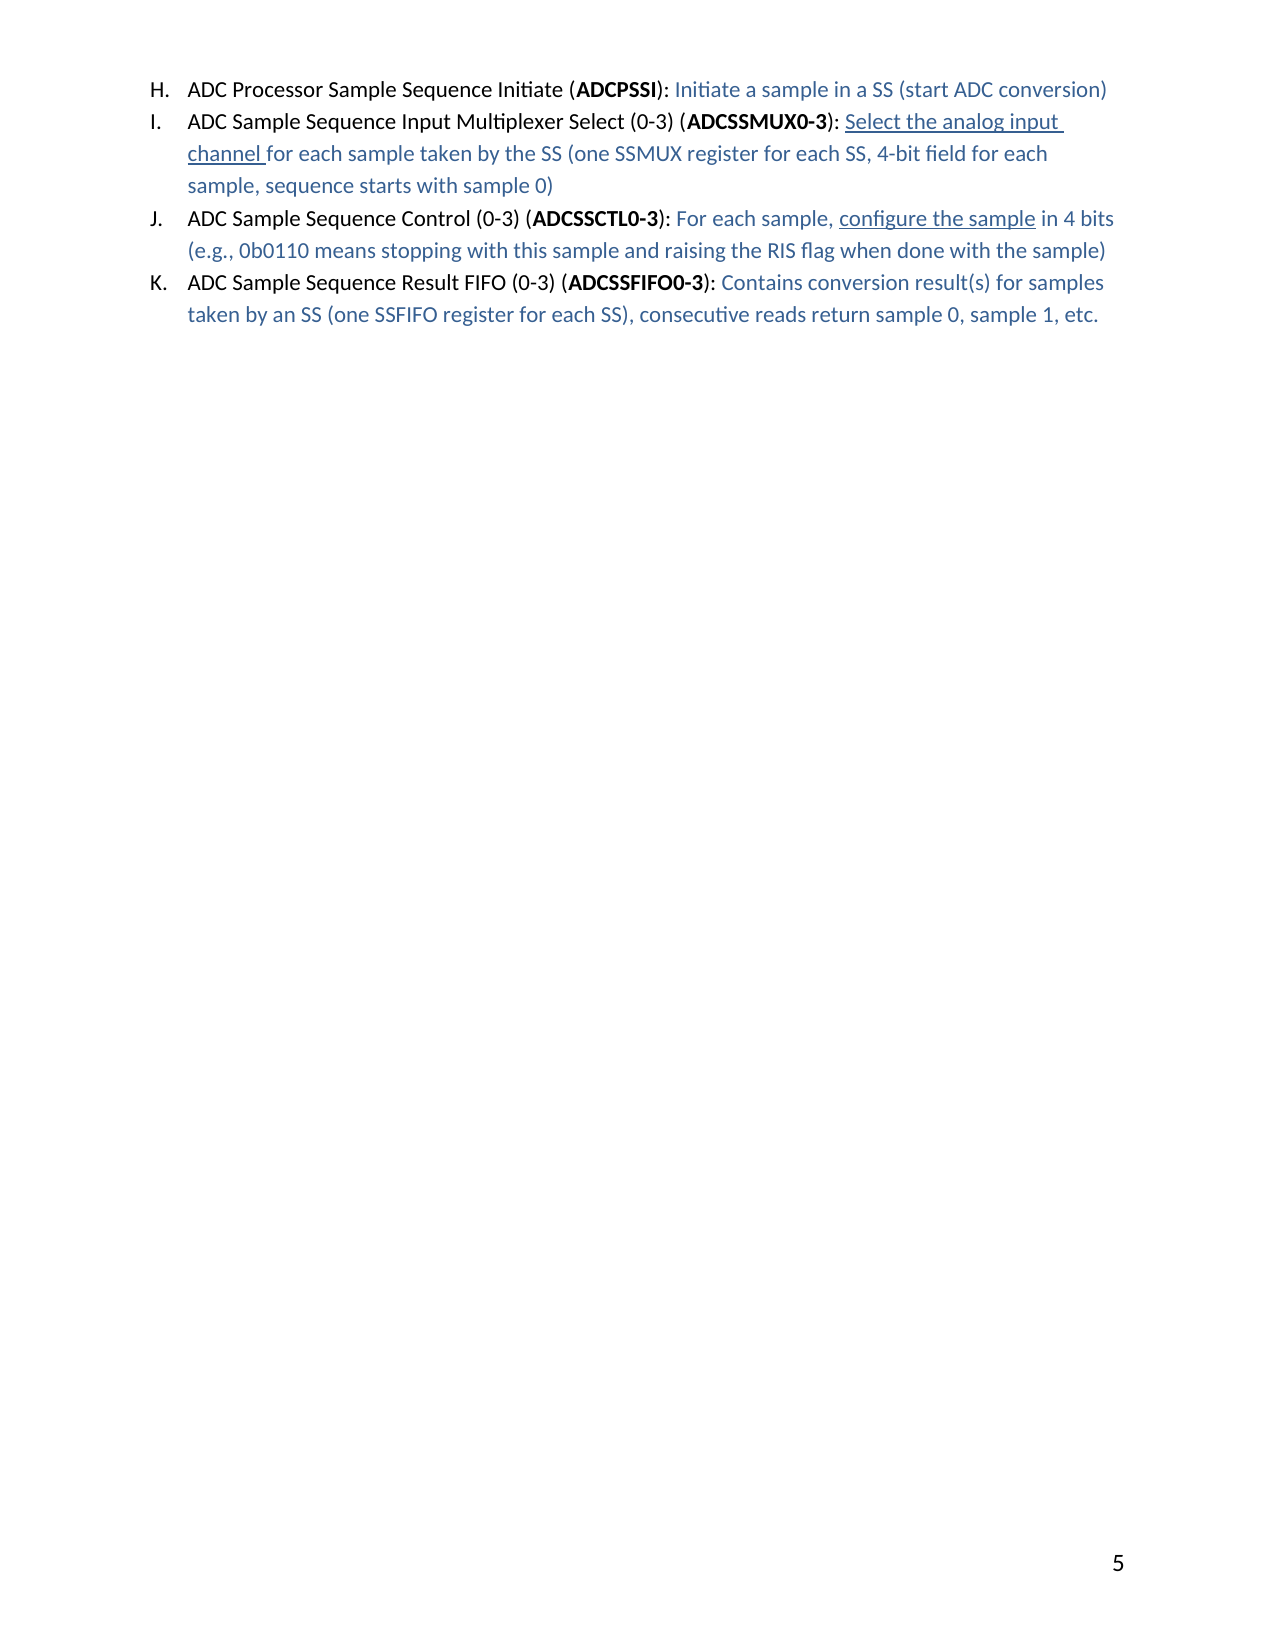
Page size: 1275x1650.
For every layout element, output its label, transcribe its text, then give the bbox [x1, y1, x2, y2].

list ADC Sample Sequence Input Multiplexer Select (0-3) (ADCSSMUX0-3): Select the analog input channel for each sample taken by the SS (one SSMUX register for each SS, 4-bit field for each sample, sequence starts with sample 0) [150, 107, 1125, 199]
list ADC Processor Sample Sequence Initiate (ADCPSSI): Initiate a sample in a SS (start ADC conversion) [150, 75, 1125, 103]
list ADC Sample Sequence Result FIFO (0-3) (ADCSSFIFO0-3): Contains conversion result(s) for samples taken by an SS (one SSFIFO register for each SS), consecutive reads return sample 0, sample 1, etc. [150, 268, 1125, 328]
list ADC Sample Sequence Control (0-3) (ADCSSCTL0-3): For each sample, configure the sample in 4 bits (e.g., 0b0110 means stopping with this sample and raising the RIS flag when done with the sample) [150, 204, 1125, 264]
